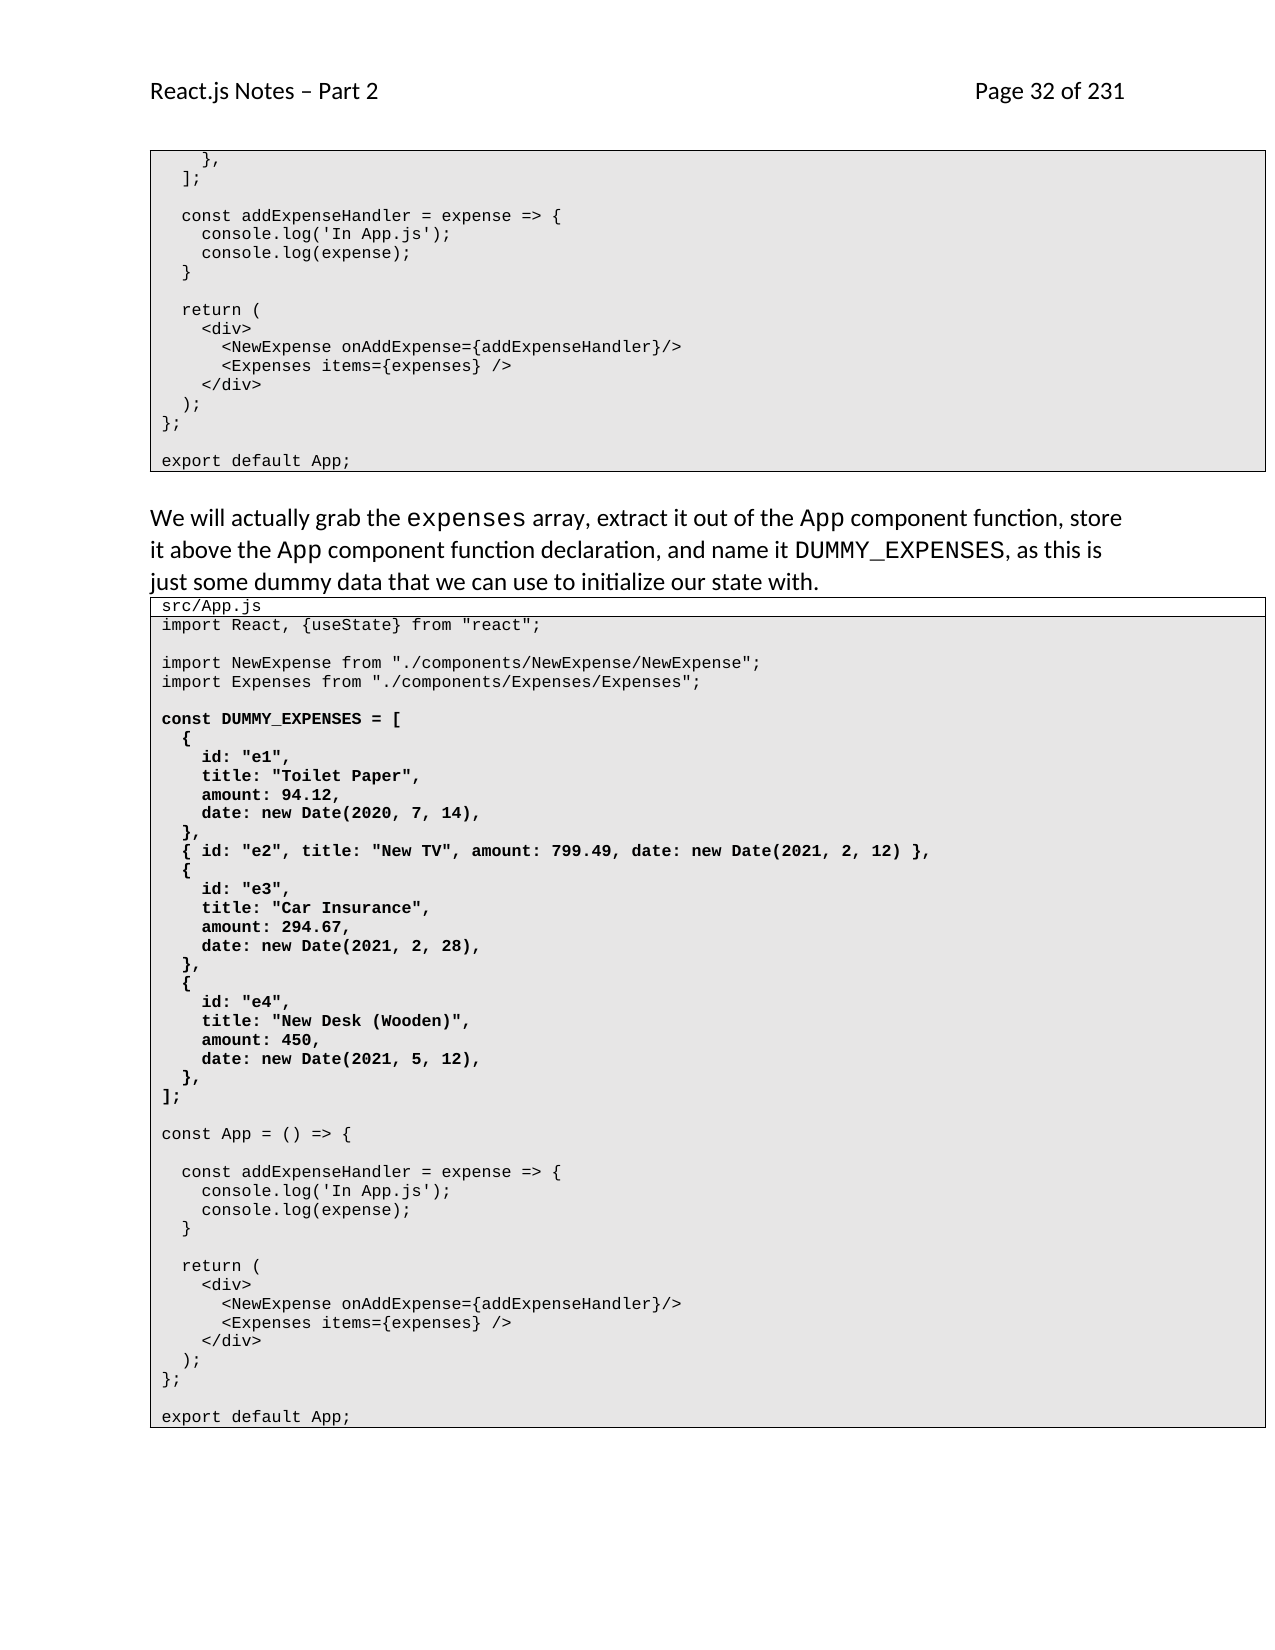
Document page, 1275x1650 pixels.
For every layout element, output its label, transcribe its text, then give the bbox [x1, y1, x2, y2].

table_header src/App.js [151, 598, 1265, 616]
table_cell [151, 151, 1265, 471]
table_cell import React, {useState} from "react"; import NewExpense from "./components/NewExpense/NewExpense"; import Expenses from "./components/Expenses/Expenses"; const DUMMY_EXPENSES = [ { id: "e1", title: "Toilet Paper", amount: 94.12, date: new Date(2020, 7, 14), }, { id: "e2", title: "New TV", amount: 799.49, date: new Date(2021, 2, 12) }, { id: "e3", title: "Car Insurance", amount: 294.67, date: new Date(2021, 2, 28), }, { id: "e4", title: "New Desk (Wooden)", amount: 450, date: new Date(2021, 5, 12), }, ]; const App = () => { const addExpenseHandler = expense => { console.log('In App.js'); console.log(expense); } return ( <div> <NewExpense onAddExpense={addExpenseHandler}/> <Expenses items={expenses} /> </div> ); }; export default App; [151, 617, 1265, 1427]
text We will actually grab the expenses array, extract it out of the App component function, store it above the App component function declaration, and name it DUMMY_EXPENSES, as this is just some dummy data that we can use to initialize our state with. [150, 503, 1125, 597]
